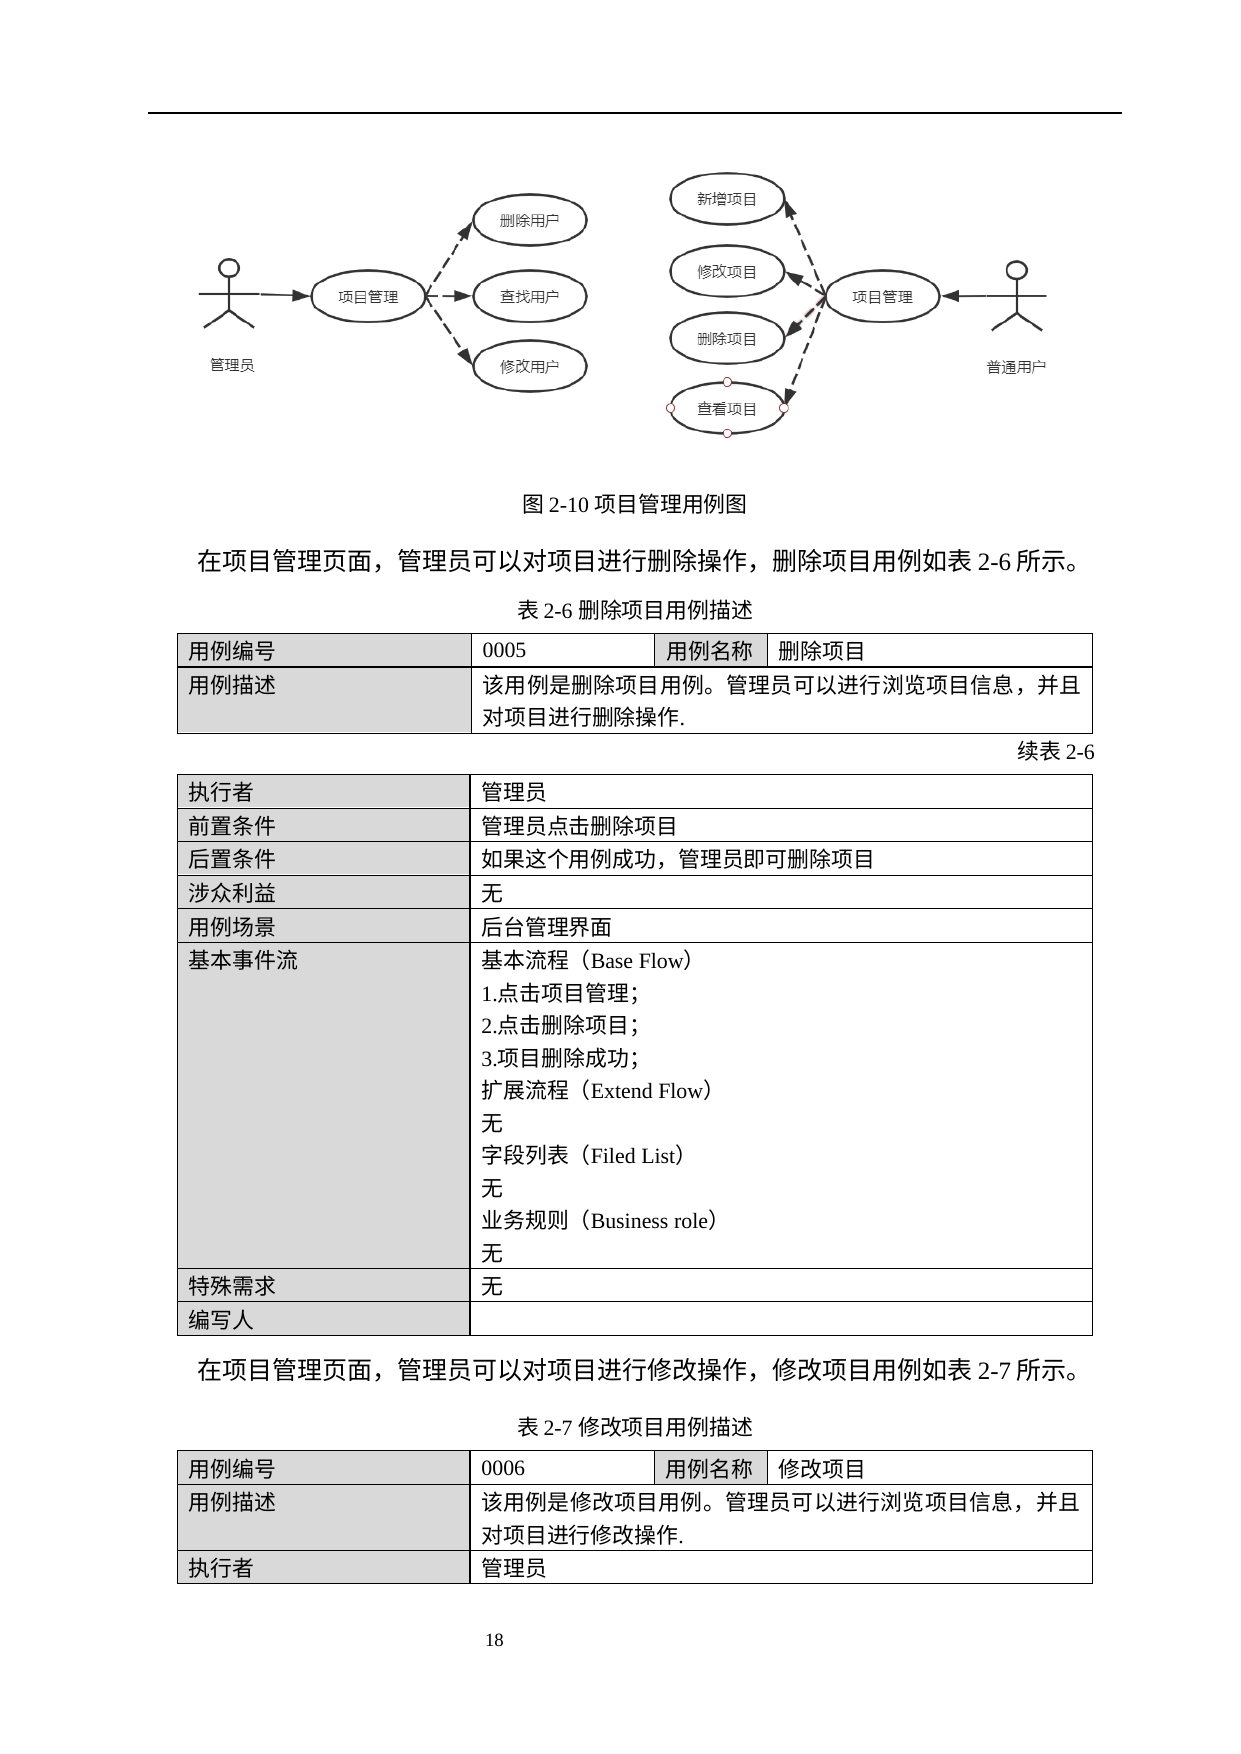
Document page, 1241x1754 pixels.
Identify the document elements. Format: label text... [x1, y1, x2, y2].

table_header 修改项目 [768, 1451, 1092, 1484]
table_header 管理员 [471, 775, 1092, 807]
text 表2-7 修改项目用例描述 [148, 1410, 1122, 1442]
table_cell 涉众利益 [178, 876, 469, 908]
table_cell 无 [471, 1269, 1092, 1301]
table_cell 管理员点击删除项目 [471, 809, 1092, 841]
table_cell 前置条件 [178, 809, 469, 841]
table_cell 用例场景 [178, 909, 469, 942]
table_cell 该用例是修改项目用例。管理员可以进行浏览项目信息，并且对项目进行修改操作. [471, 1485, 1092, 1550]
table_cell 特殊需求 [178, 1269, 469, 1301]
table_cell 后台管理界面 [471, 909, 1092, 942]
table_cell 后置条件 [178, 842, 469, 874]
table_cell 基本流程（Base Flow） 1.点击项目管理； 2.点击删除项目； 3.项目删除成功； 扩展流程（Extend Flow） 无 字段列表（Filed List） 无 业务规则（Business role） 无 [471, 943, 1092, 1268]
text 图2-10 项目管理用例图 [148, 487, 1122, 519]
table_cell 用例描述 [178, 1485, 469, 1550]
table_header 删除项目 [768, 634, 1092, 666]
text 续表2-6 [148, 733, 1094, 766]
text 表2-6 删除项目用例描述 [148, 592, 1122, 625]
table_cell 执行者 [178, 1551, 469, 1583]
table_header 0005 [472, 634, 654, 666]
table_cell 无 [471, 876, 1092, 908]
text 在项目管理页面，管理员可以对项目进行删除操作，删除项目用例如表2-6所示。 [148, 527, 1122, 592]
table_header 用例名称 [655, 1451, 767, 1484]
table_cell 管理员 [471, 1551, 1092, 1583]
table_header 用例编号 [178, 1451, 469, 1484]
table_cell 用例描述 [178, 668, 471, 732]
text 在项目管理页面，管理员可以对项目进行修改操作，修改项目用例如表2-7所示。 [148, 1336, 1122, 1401]
table_cell 基本事件流 [178, 943, 469, 1268]
table_header 用例编号 [178, 634, 471, 666]
table_cell [471, 1302, 1092, 1335]
table_header 0006 [471, 1451, 654, 1484]
table_cell 该用例是删除项目用例。管理员可以进行浏览项目信息，并且对项目进行删除操作. [472, 668, 1092, 732]
table_header 执行者 [178, 775, 469, 807]
table_header 用例名称 [655, 634, 767, 666]
table_cell 编写人 [178, 1302, 469, 1335]
picture [147, 162, 1122, 457]
table_cell 如果这个用例成功，管理员即可删除项目 [471, 842, 1092, 874]
